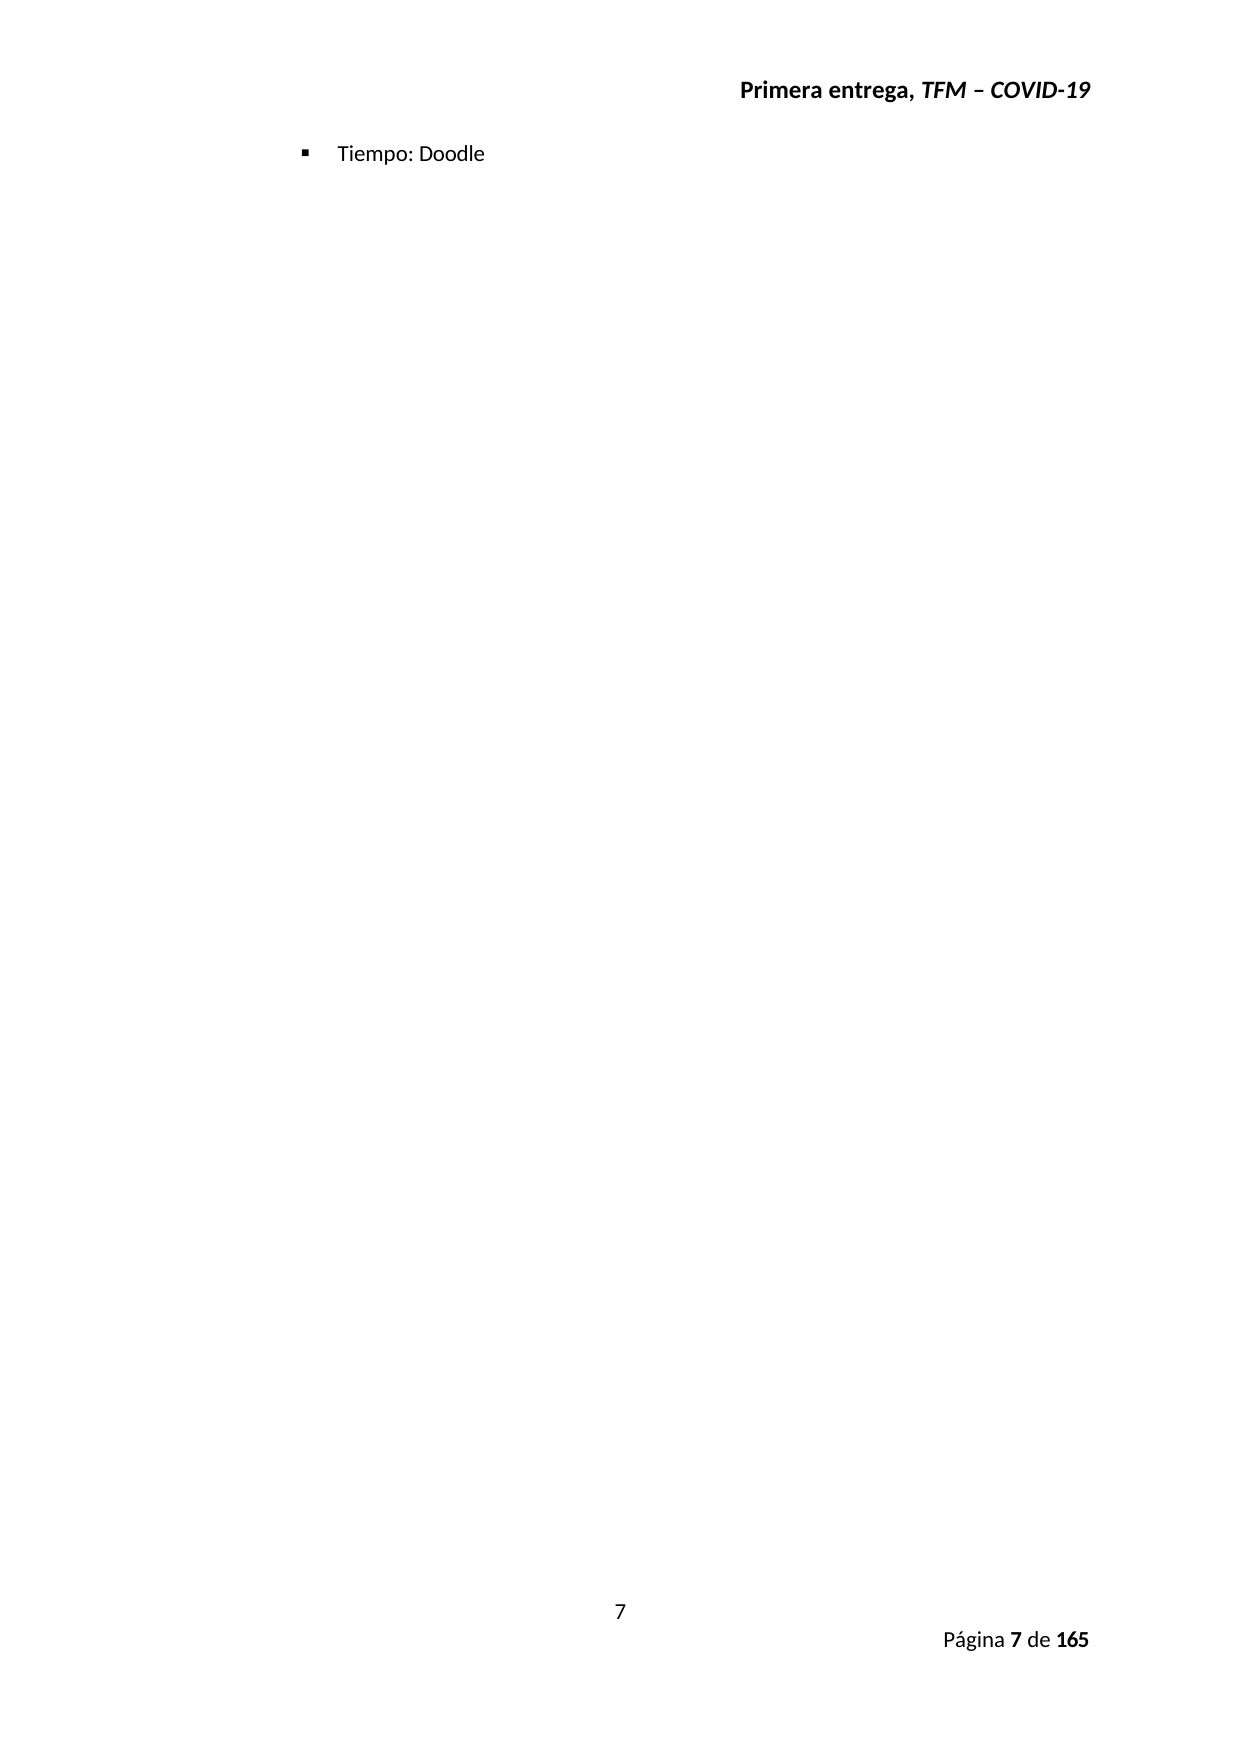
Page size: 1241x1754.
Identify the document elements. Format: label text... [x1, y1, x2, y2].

list Tiempo: Doodle [300, 139, 1171, 168]
